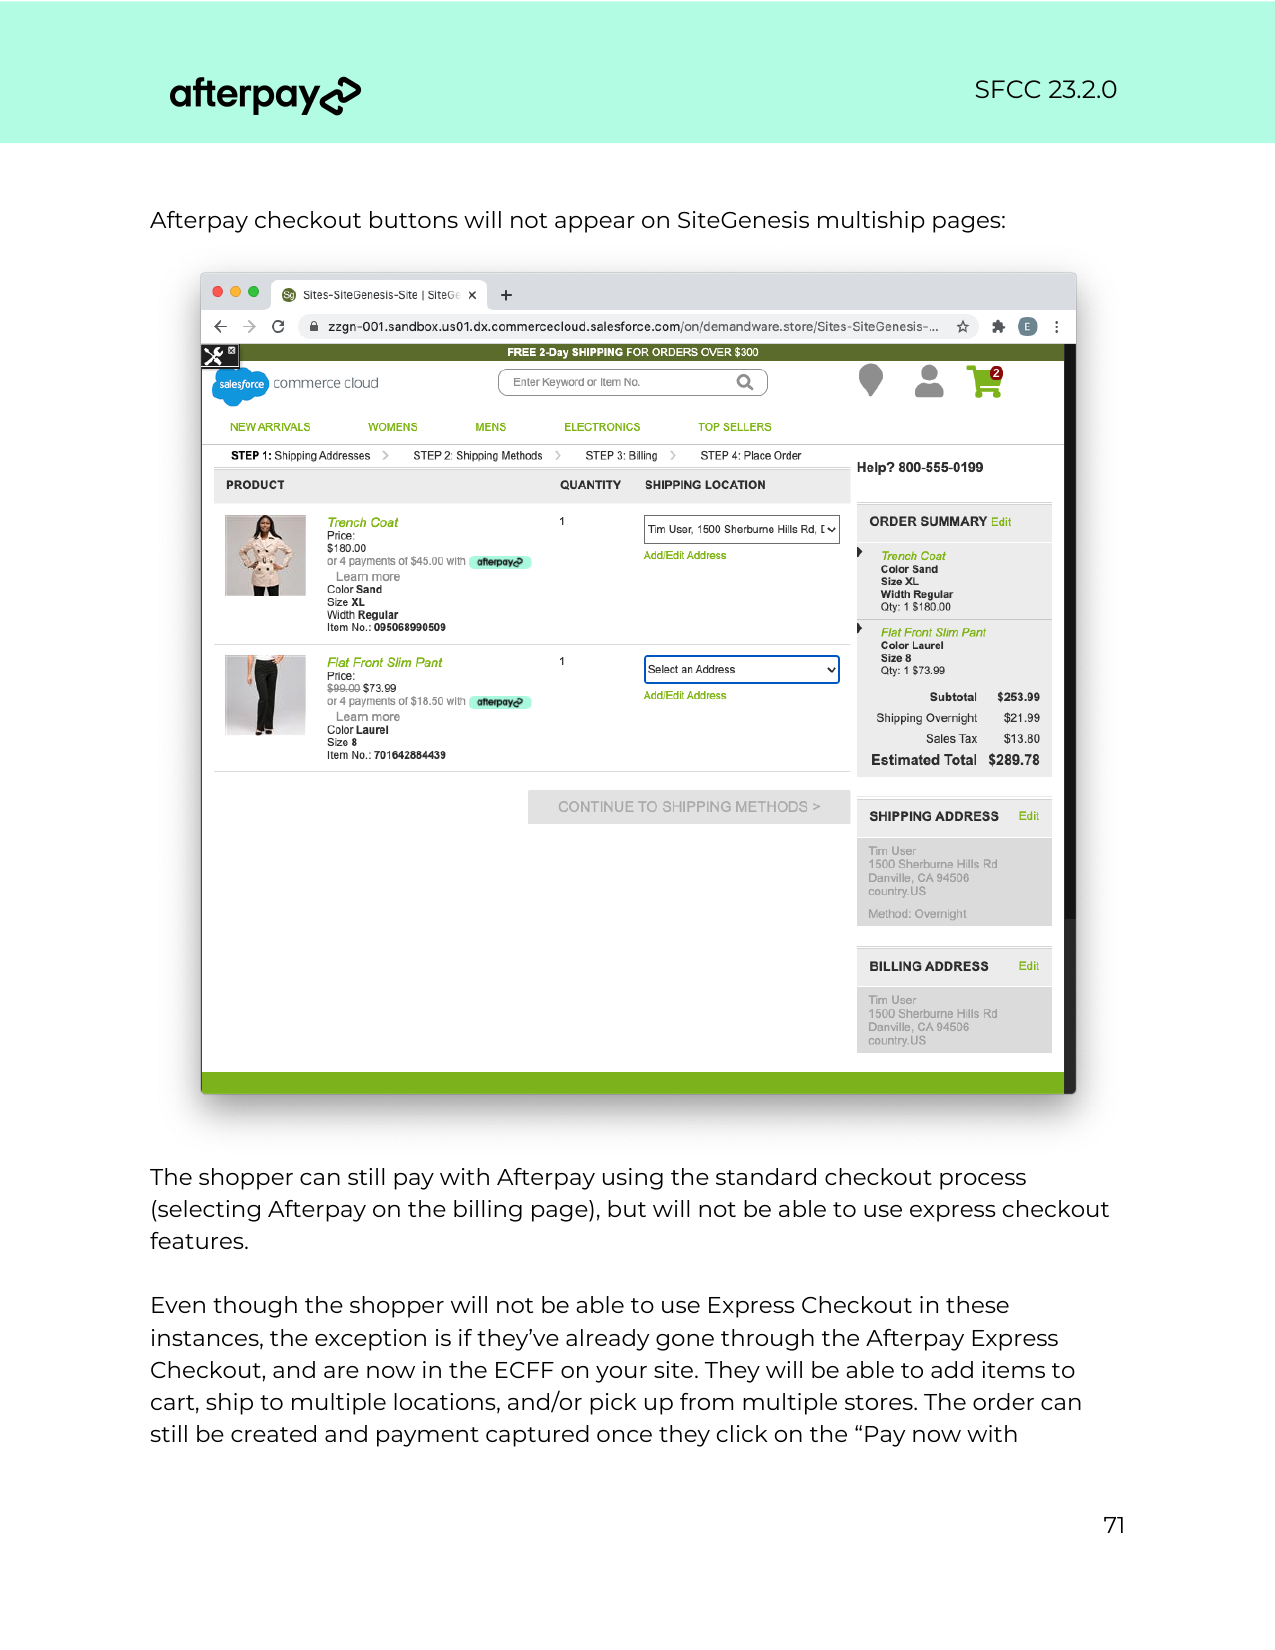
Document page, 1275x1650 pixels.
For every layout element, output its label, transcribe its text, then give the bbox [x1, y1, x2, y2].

text The shopper can still pay with Afterpay using the standard checkout process (selecting Afterpay on the billing page), but will not be able to use express checkout features. [150, 1163, 1125, 1255]
picture [150, 238, 1125, 1160]
picture [134, 48, 397, 144]
